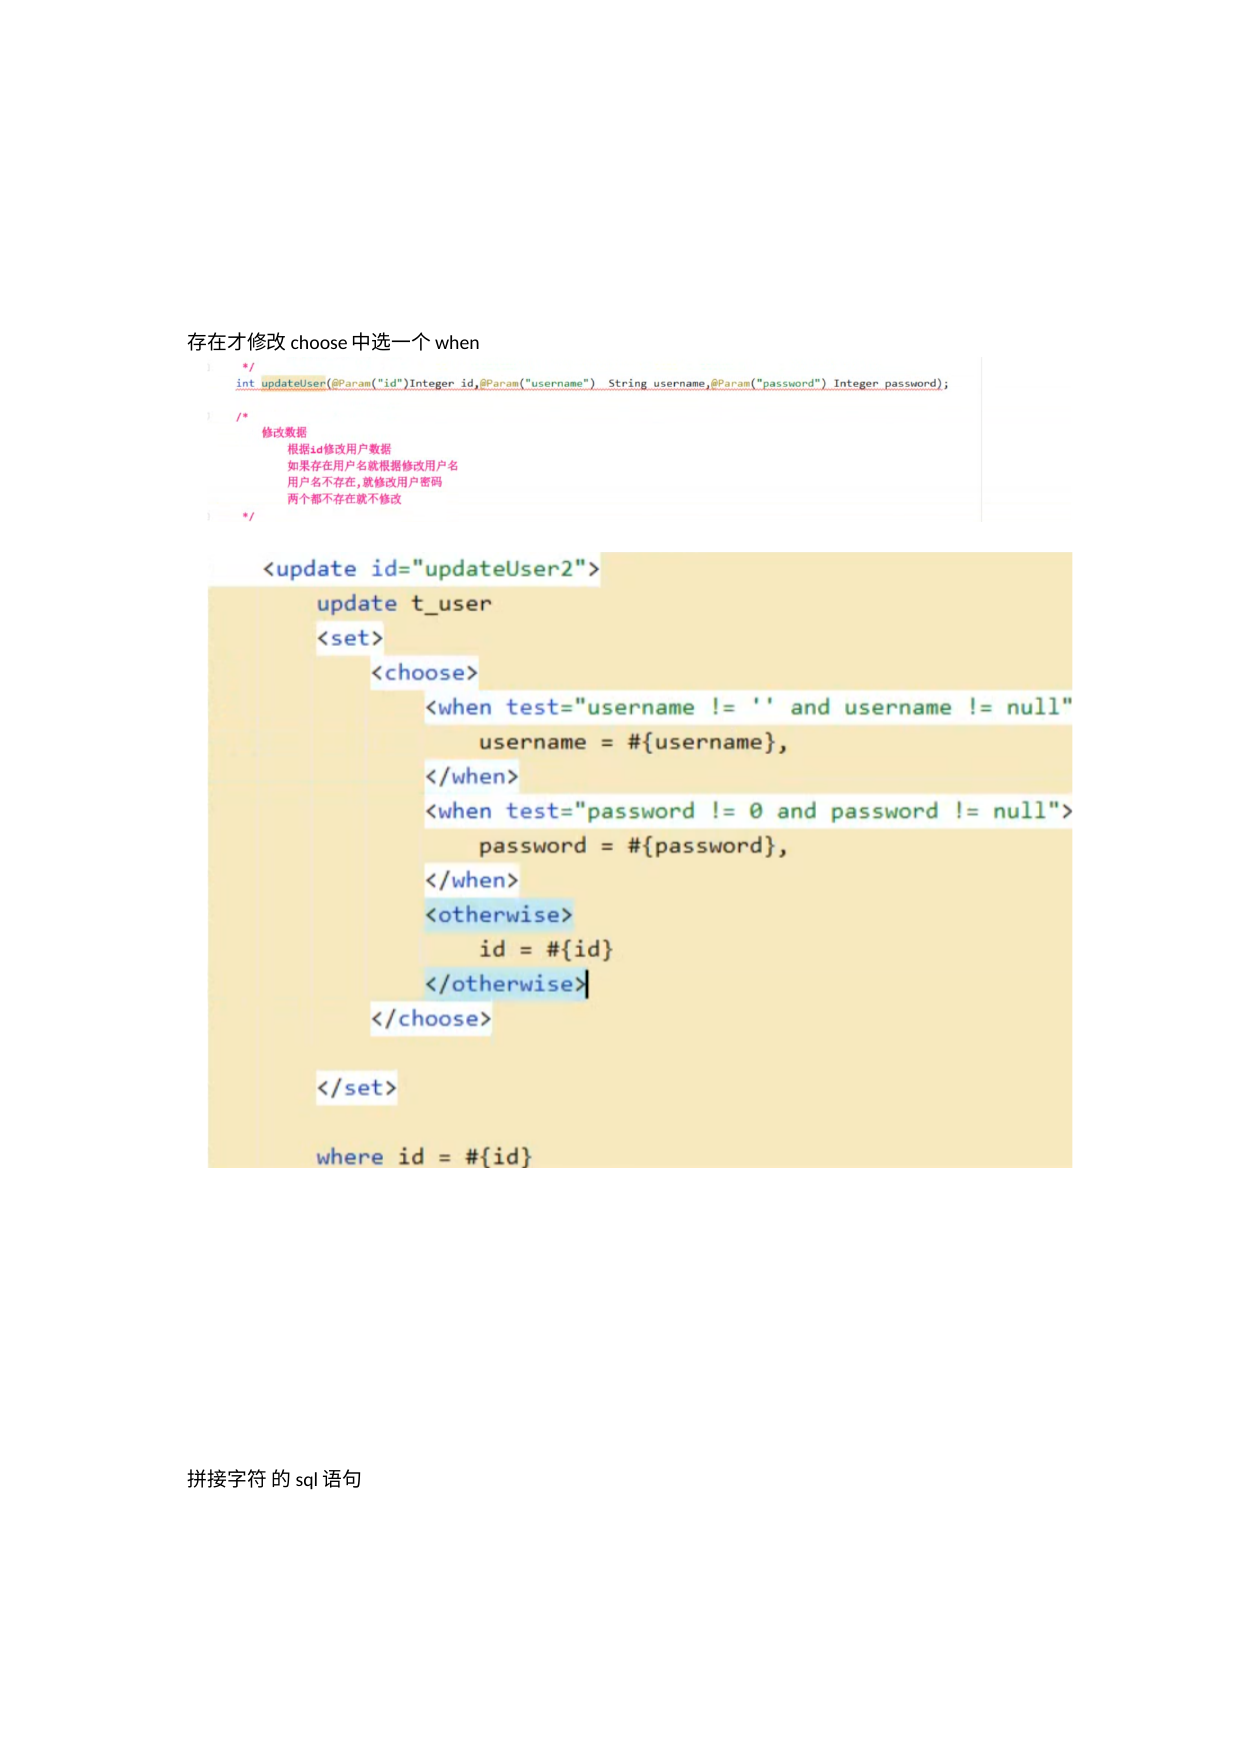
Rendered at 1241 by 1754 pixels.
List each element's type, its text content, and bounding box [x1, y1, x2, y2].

picture [207, 357, 1072, 522]
list 拼接字符 的 sql 语句 [187, 1462, 1053, 1494]
picture [207, 552, 1073, 1168]
